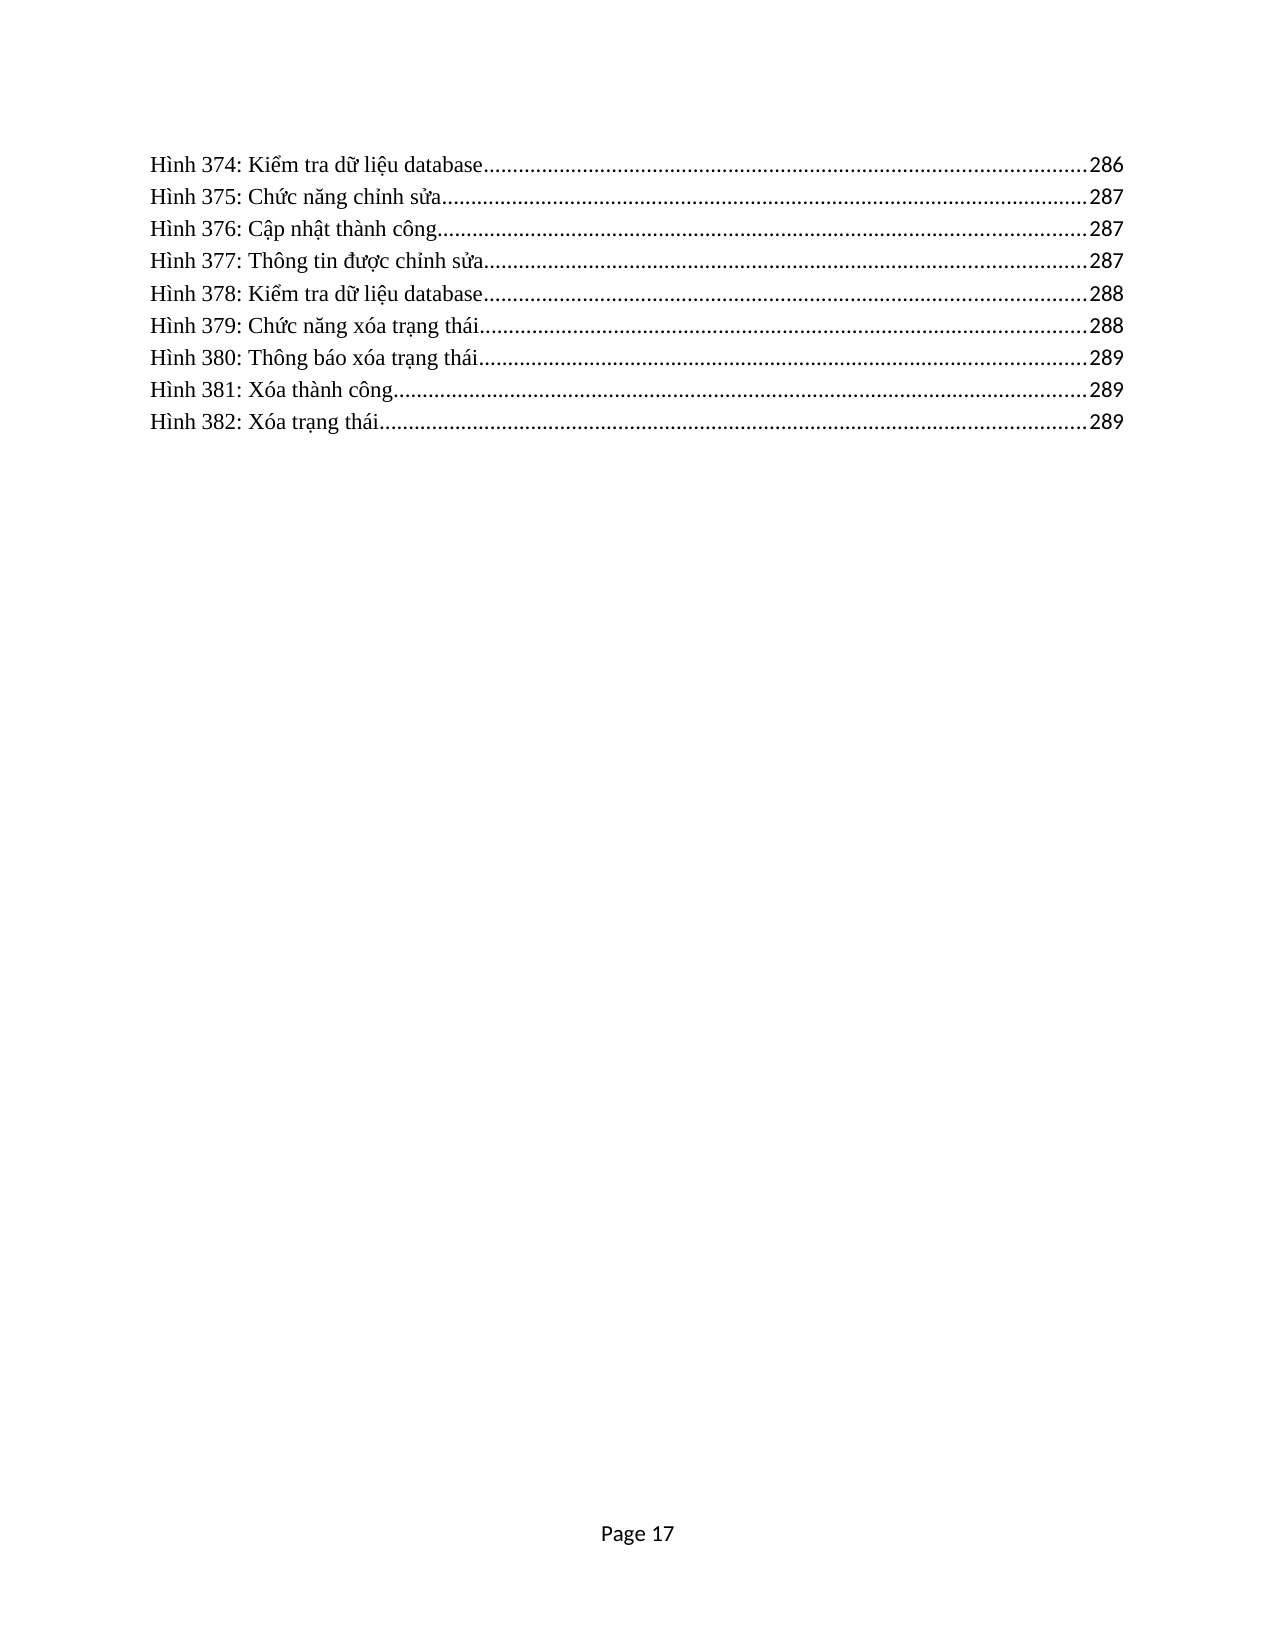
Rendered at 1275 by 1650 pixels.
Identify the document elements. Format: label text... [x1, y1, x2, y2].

text Hình 380: Thông báo xóa trạng thái 289 [150, 343, 1125, 371]
text Hình 378: Kiểm tra dữ liệu database 288 [150, 279, 1125, 307]
text Hình 377: Thông tin được chỉnh sửa 287 [150, 247, 1125, 274]
text Hình 374: Kiểm tra dữ liệu database 286 [150, 150, 1125, 178]
text Hình 379: Chức năng xóa trạng thái 288 [150, 311, 1125, 339]
text Hình 381: Xóa thành công 289 [150, 375, 1125, 403]
text Hình 382: Xóa trạng thái 289 [150, 407, 1125, 436]
text Hình 376: Cập nhật thành công 287 [150, 214, 1125, 242]
text Hình 375: Chức năng chỉnh sửa 287 [150, 182, 1125, 210]
